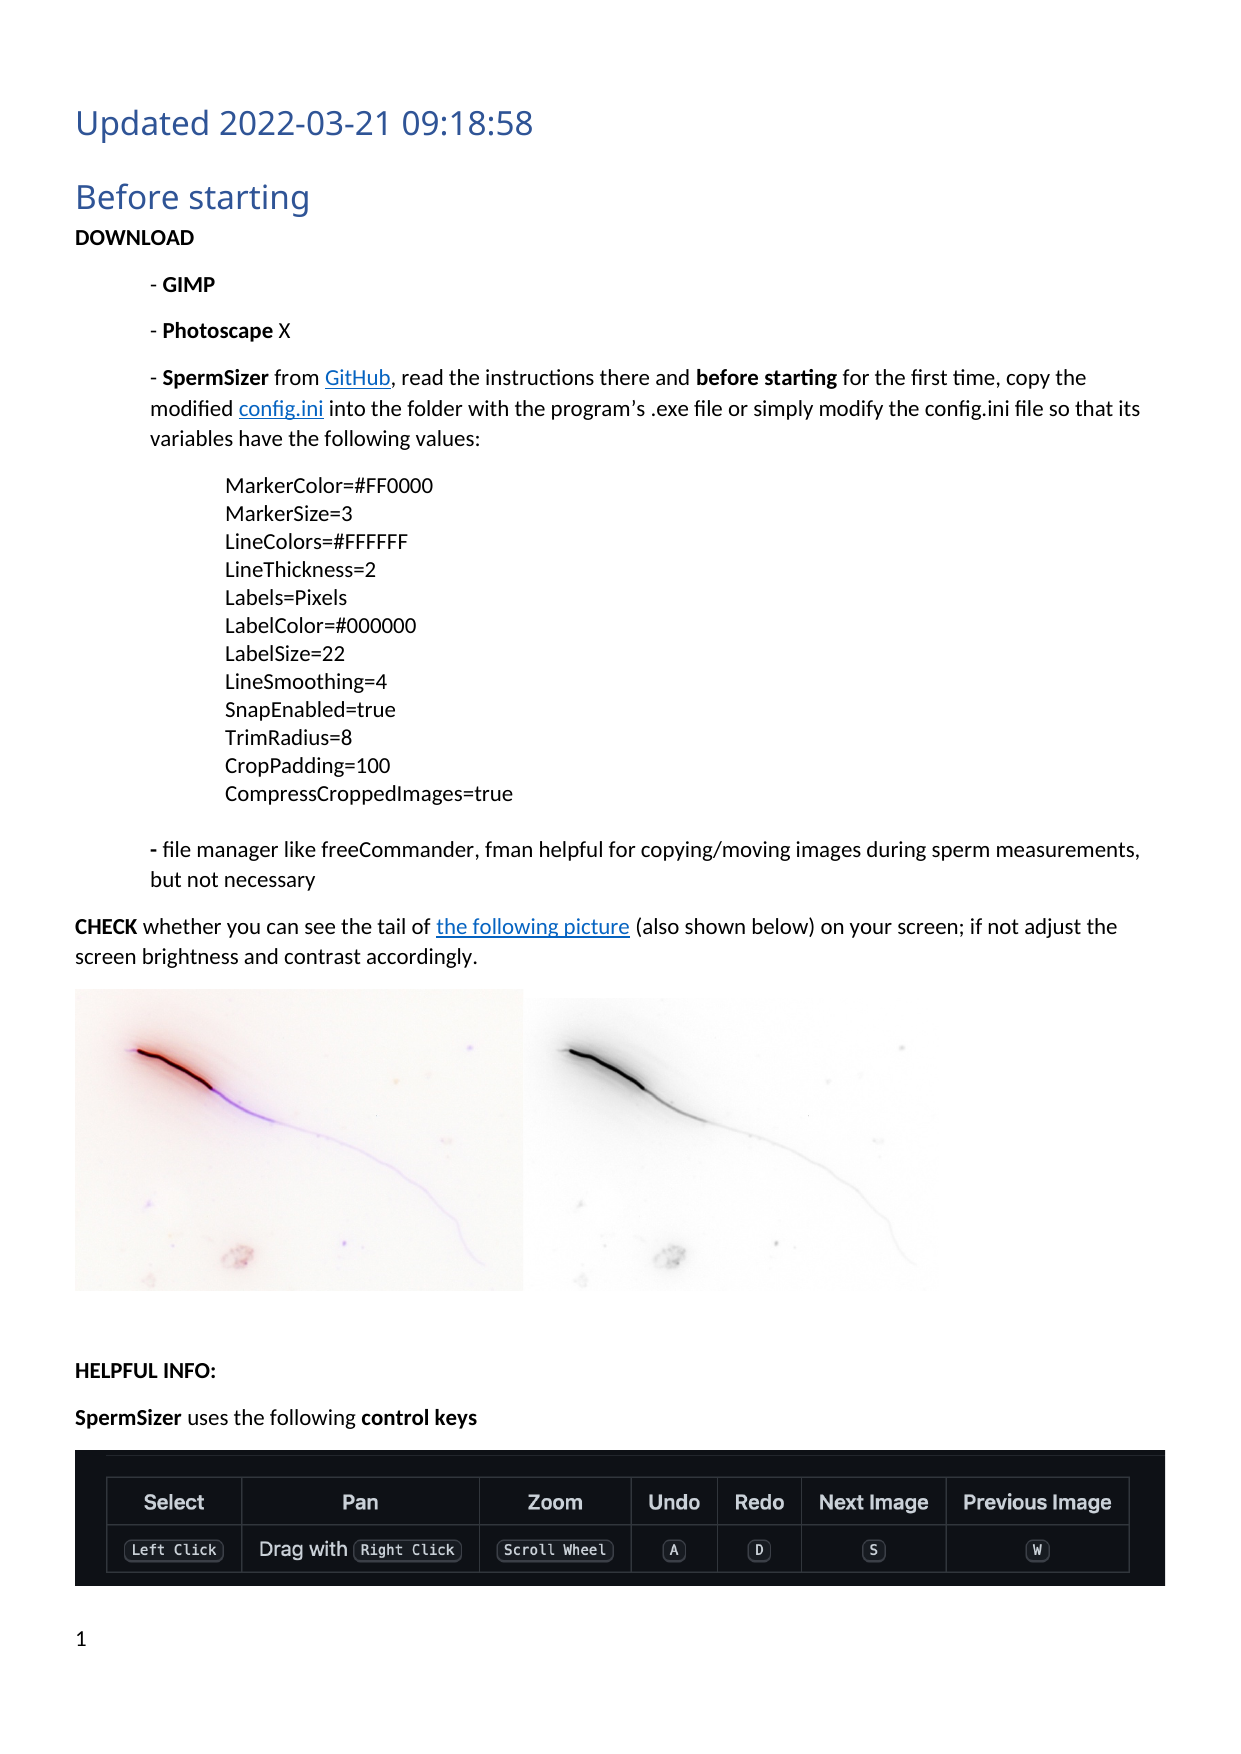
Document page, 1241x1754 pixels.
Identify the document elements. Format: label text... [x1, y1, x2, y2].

text SpermSizer uses the following control keys [75, 1403, 1165, 1431]
subtitle Before starting [75, 174, 1165, 219]
text CHECK whether you can see the tail of the following picture (also shown below) on your screen; if not adjust the screen brightness and contrast accordingly. [75, 912, 1165, 970]
picture [75, 989, 939, 1291]
text TrimRadius=8 [225, 723, 1165, 751]
text CropPadding=100 [225, 751, 1165, 779]
text - SpermSizer from GitHub, read the instructions there and before starting for the first time, copy the modified config.ini into the folder with the program’s .exe file or simply modify the config.ini file so that its variables have the following values: [150, 363, 1165, 452]
subtitle Updated 2022-03-21 09:18:58 [75, 100, 1165, 145]
text LineThickness=2 [225, 555, 1165, 583]
text SnapEnabled=true [225, 695, 1165, 723]
text MarkerColor=#FF0000 [225, 471, 1165, 499]
text DOWNLOAD [75, 223, 1165, 251]
picture [75, 1450, 1166, 1586]
text LabelColor=#000000 [225, 611, 1165, 639]
text - Photoscape X [75, 317, 1165, 345]
text MarkerSize=3 [225, 499, 1165, 527]
text LineSmoothing=4 [225, 667, 1165, 695]
text LabelSize=22 [225, 639, 1165, 667]
text Labels=Pixels [225, 583, 1165, 611]
text - GIMP [75, 270, 1165, 298]
text LineColors=#FFFFFF [225, 527, 1165, 555]
text CompressCroppedImages=true [225, 779, 1165, 807]
text HELPFUL INFO: [75, 1356, 1165, 1384]
text - file manager like freeCommander, fman helpful for copying/moving images during sperm measurements, but not necessary [150, 835, 1165, 893]
